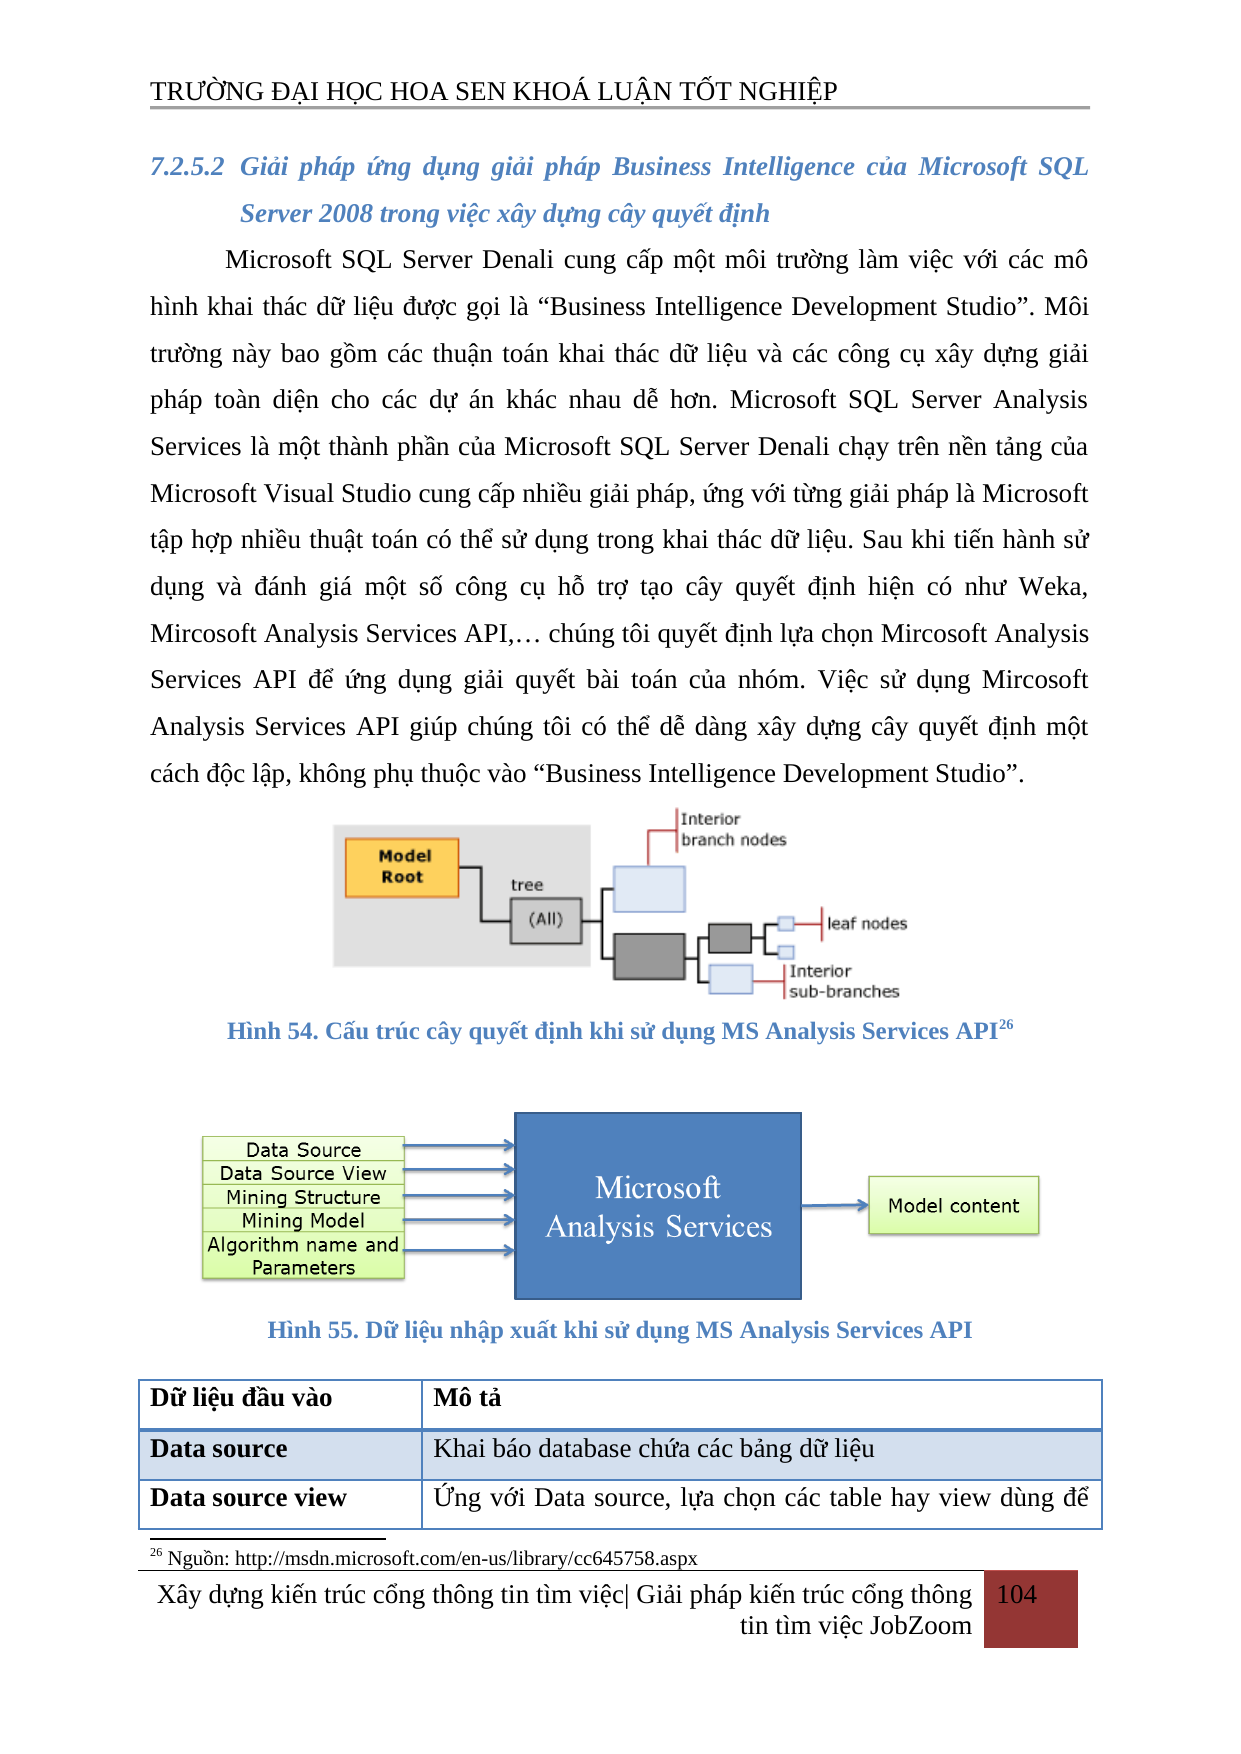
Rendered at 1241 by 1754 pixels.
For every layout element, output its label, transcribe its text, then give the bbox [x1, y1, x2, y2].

subtitle Giải pháp ứng dụng giải pháp Business Intelligence của Microsoft SQL Server 2008 trong việc xây dựng cây quyết định [150, 150, 1090, 228]
table_header Mô tả [423, 1381, 1101, 1428]
picture [325, 803, 915, 1001]
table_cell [423, 1481, 1101, 1528]
text Microsoft SQL Server Denali cung cấp một môi trường làm việc với các mô hình khai thác dữ liệu được gọi là “Business Intelligence Development Studio”. Môi trường này bao gồm các thuận toán khai thác dữ liệu và các công cụ xây dựng giải pháp toàn diện cho các dự án khác nhau dễ hơn. Microsoft SQL Server Analysis Services là một thành phần của Microsoft SQL Server Denali chạy trên nền tảng của Microsoft Visual Studio cung cấp nhiều giải pháp, ứng với từng giải pháp là Microsoft tập hợp nhiều thuật toán có thể sử dụng trong khai thác dữ liệu. Sau khi tiến hành sử dụng và đánh giá một số công cụ hỗ trợ tạo cây quyết định hiện có như Weka, Mircosoft Analysis Services API,… chúng tôi quyết định lựa chọn Mircosoft Analysis Services API để ứng dụng giải quyết bài toán của nhóm. Việc sử dụng Mircosoft Analysis Services API giúp chúng tôi có thể dễ dàng xây dựng cây quyết định một cách độc lập, không phụ thuộc vào “Business Intelligence Development Studio”. [150, 243, 1090, 788]
table_cell Khai báo database chứa các bảng dữ liệu [423, 1432, 1101, 1479]
table_cell Data source view [140, 1481, 421, 1528]
table_cell Data source [140, 1432, 421, 1479]
picture [198, 1112, 1043, 1300]
text Hình 55. Dữ liệu nhập xuất khi sử dụng MS Analysis Services API [150, 1315, 1090, 1344]
table_header Dữ liệu đầu vào [140, 1381, 421, 1428]
text Hình 54. Cấu trúc cây quyết định khi sử dụng MS Analysis Services API [150, 1016, 1090, 1044]
